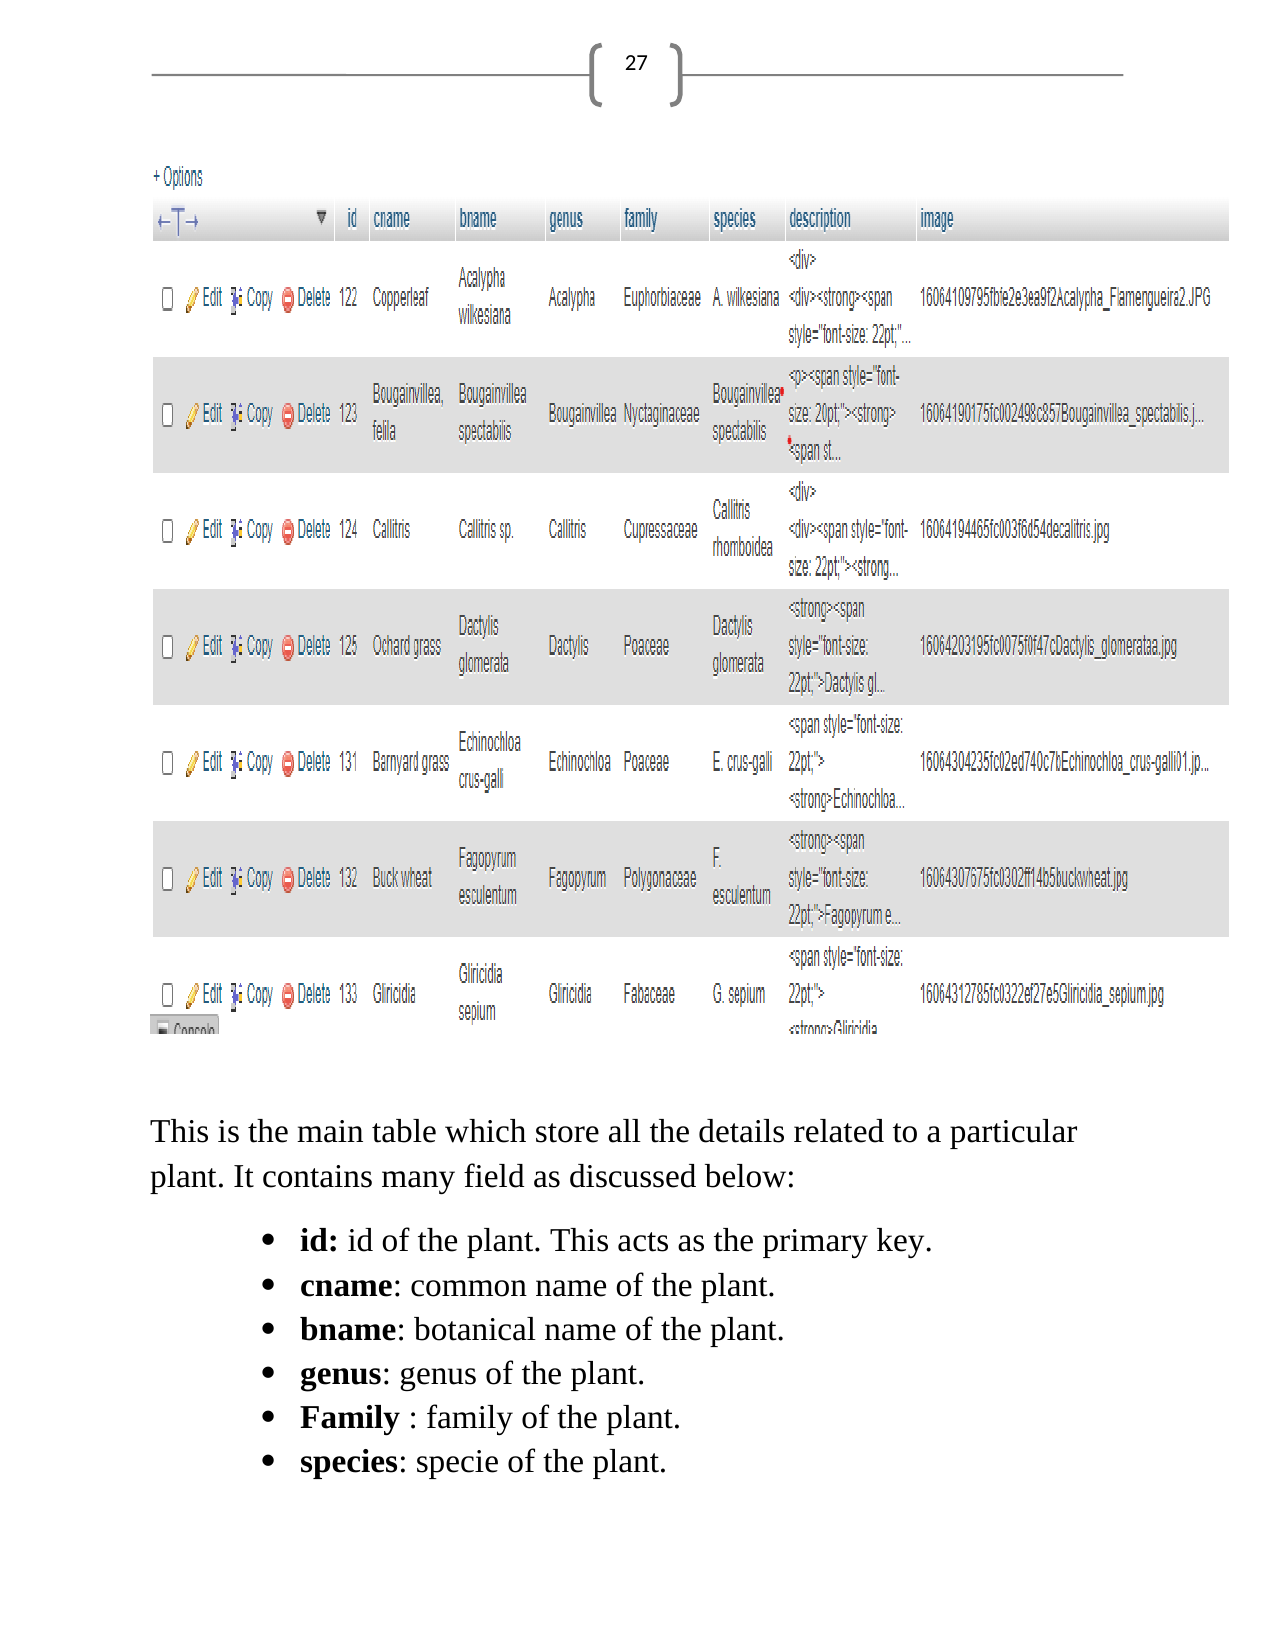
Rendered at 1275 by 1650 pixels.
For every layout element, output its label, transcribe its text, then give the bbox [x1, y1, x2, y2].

list cname: common name of the plant. [262, 1265, 1125, 1303]
list bname: botanical name of the plant. [262, 1309, 1125, 1347]
list species: specie of the plant. [262, 1441, 1125, 1479]
list Family : family of the plant. [262, 1397, 1125, 1435]
list genus: genus of the plant. [262, 1353, 1125, 1391]
list id: id of the plant. This acts as the primary key. [262, 1221, 1125, 1259]
picture [150, 150, 1236, 1034]
text This is the main table which store all the details related to a particular plant. It contains many field as discussed below: [150, 1112, 1125, 1194]
